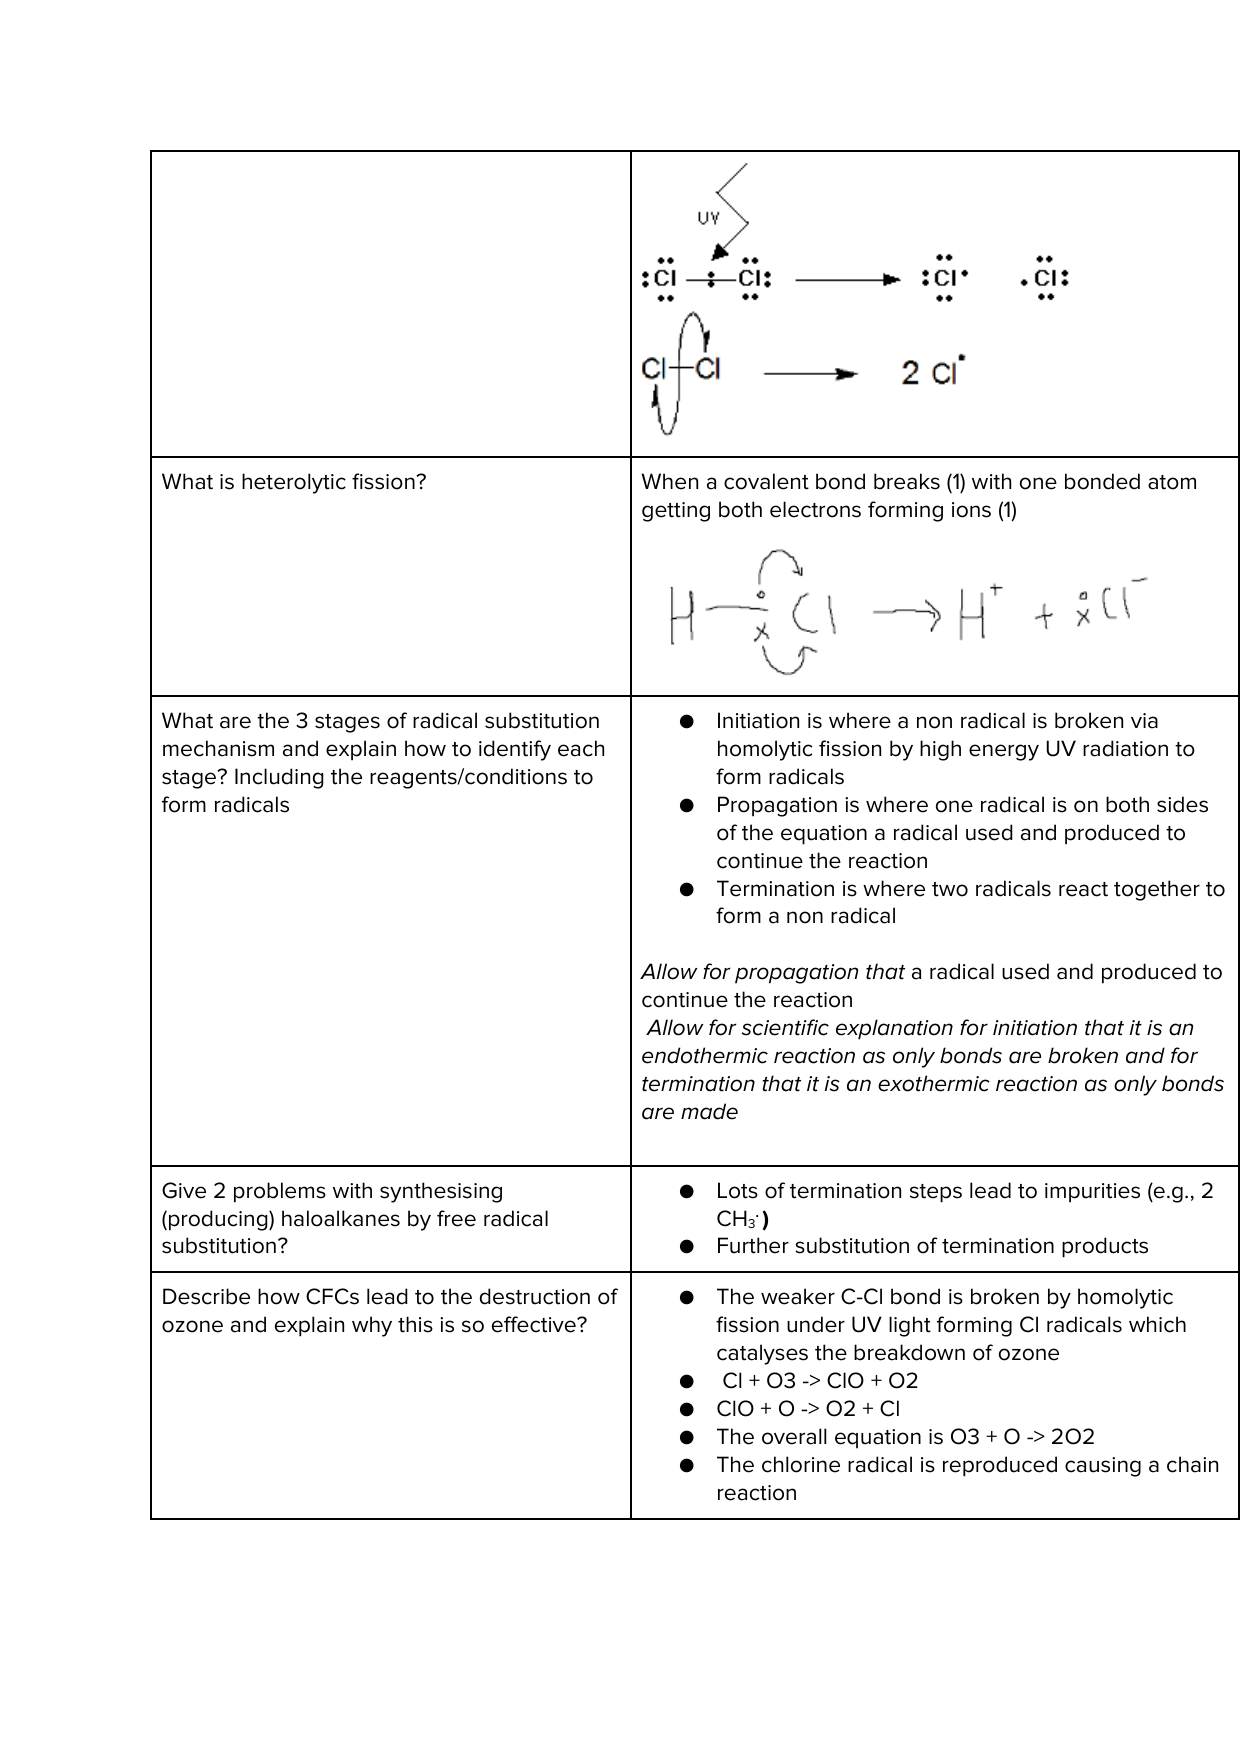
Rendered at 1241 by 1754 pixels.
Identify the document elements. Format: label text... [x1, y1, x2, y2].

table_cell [152, 152, 630, 456]
table_cell Describe how CFCs lead to the destruction of ozone and explain why this is so effective? [152, 1273, 630, 1517]
picture [641, 162, 1073, 446]
table_cell Initiation is where a non radical is broken via homolytic fission by high energy UV radiation to form radicals Propagation is where one radical is on both sides of the equation a radical used and produced to continue the reaction Termination is where two radicals react together to form a non radical Allow for propagation that a radical used and produced to continue the reaction Allow for scientific explanation for initiation that it is an endothermic reaction as only bonds are broken and for termination that it is an exothermic reaction as only bonds are made [632, 697, 1238, 1164]
table_cell When a covalent bond breaks (1) with one bonded atom getting both electrons forming ions (1) [632, 458, 1238, 695]
table_cell What are the 3 stages of radical substitution mechanism and explain how to identify each stage? Including the reagents/conditions to form radicals [152, 697, 630, 1164]
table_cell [632, 152, 1238, 456]
table_cell The weaker C-Cl bond is broken by homolytic fission under UV light forming Cl radicals which catalyses the breakdown of ozone Cl + O3 -> ClO + O2 ClO + O -> O2 + Cl The overall equation is O3 + O -> 2O2 The chlorine radical is reproduced causing a chain reaction [632, 1273, 1238, 1517]
picture [641, 524, 1238, 685]
table_cell Lots of termination steps lead to impurities (e.g., 2 CH3. ) Further substitution of termination products [632, 1167, 1238, 1271]
table_cell What is heterolytic fission? [152, 458, 630, 695]
table_cell Give 2 problems with synthesising (producing) haloalkanes by free radical substitution? [152, 1167, 630, 1271]
